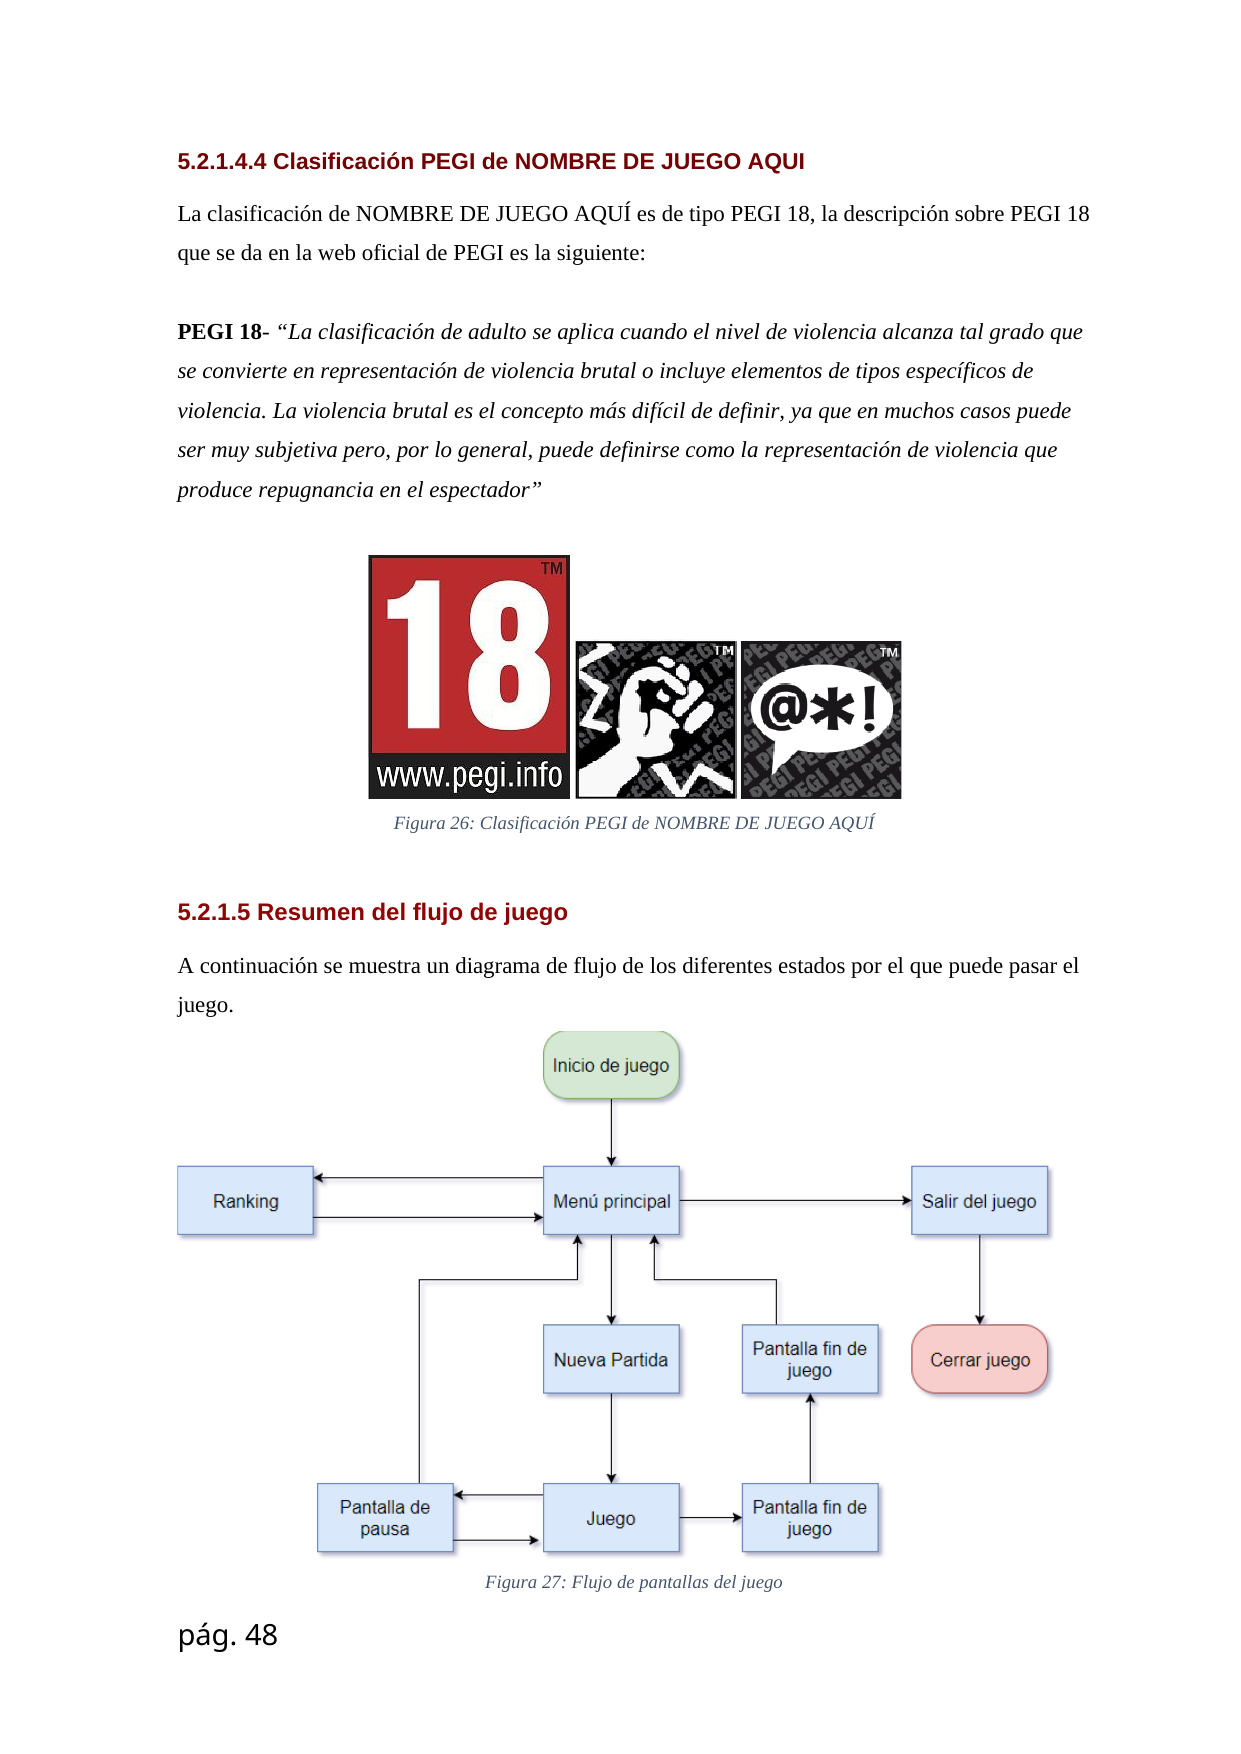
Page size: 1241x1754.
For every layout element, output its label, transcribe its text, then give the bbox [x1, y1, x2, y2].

text A continuación se muestra un diagrama de flujo de los diferentes estados por el que puede pasar el juego. [177, 952, 1092, 1018]
text Figura 26: Clasificación PEGI de NOMBRE DE JUEGO AQUÍ [177, 812, 1092, 834]
text PEGI 18- “La clasificación de adulto se aplica cuando el nivel de violencia alcanza tal grado que se convierte en representación de violencia brutal o incluye elementos de tipos específicos de violencia. La violencia brutal es el concepto más difícil de definir, ya que en muchos casos puede ser muy subjetiva pero, por lo general, puede definirse como la representación de violencia que produce repugnancia en el espectador” [177, 279, 1092, 502]
subtitle 5.2.1.5 Resumen del flujo de juego [177, 898, 1092, 926]
text La clasificación de NOMBRE DE JUEGO AQUÍ es de tipo PEGI 18, la descripción sobre PEGI 18 que se da en la web oficial de PEGI es la siguiente: [177, 200, 1092, 266]
subtitle 5.2.1.4.4 Clasificación PEGI de NOMBRE DE JUEGO AQUI [177, 148, 1092, 174]
text Figura 27: Flujo de pantallas del juego [177, 1571, 1092, 1593]
picture [368, 555, 902, 799]
